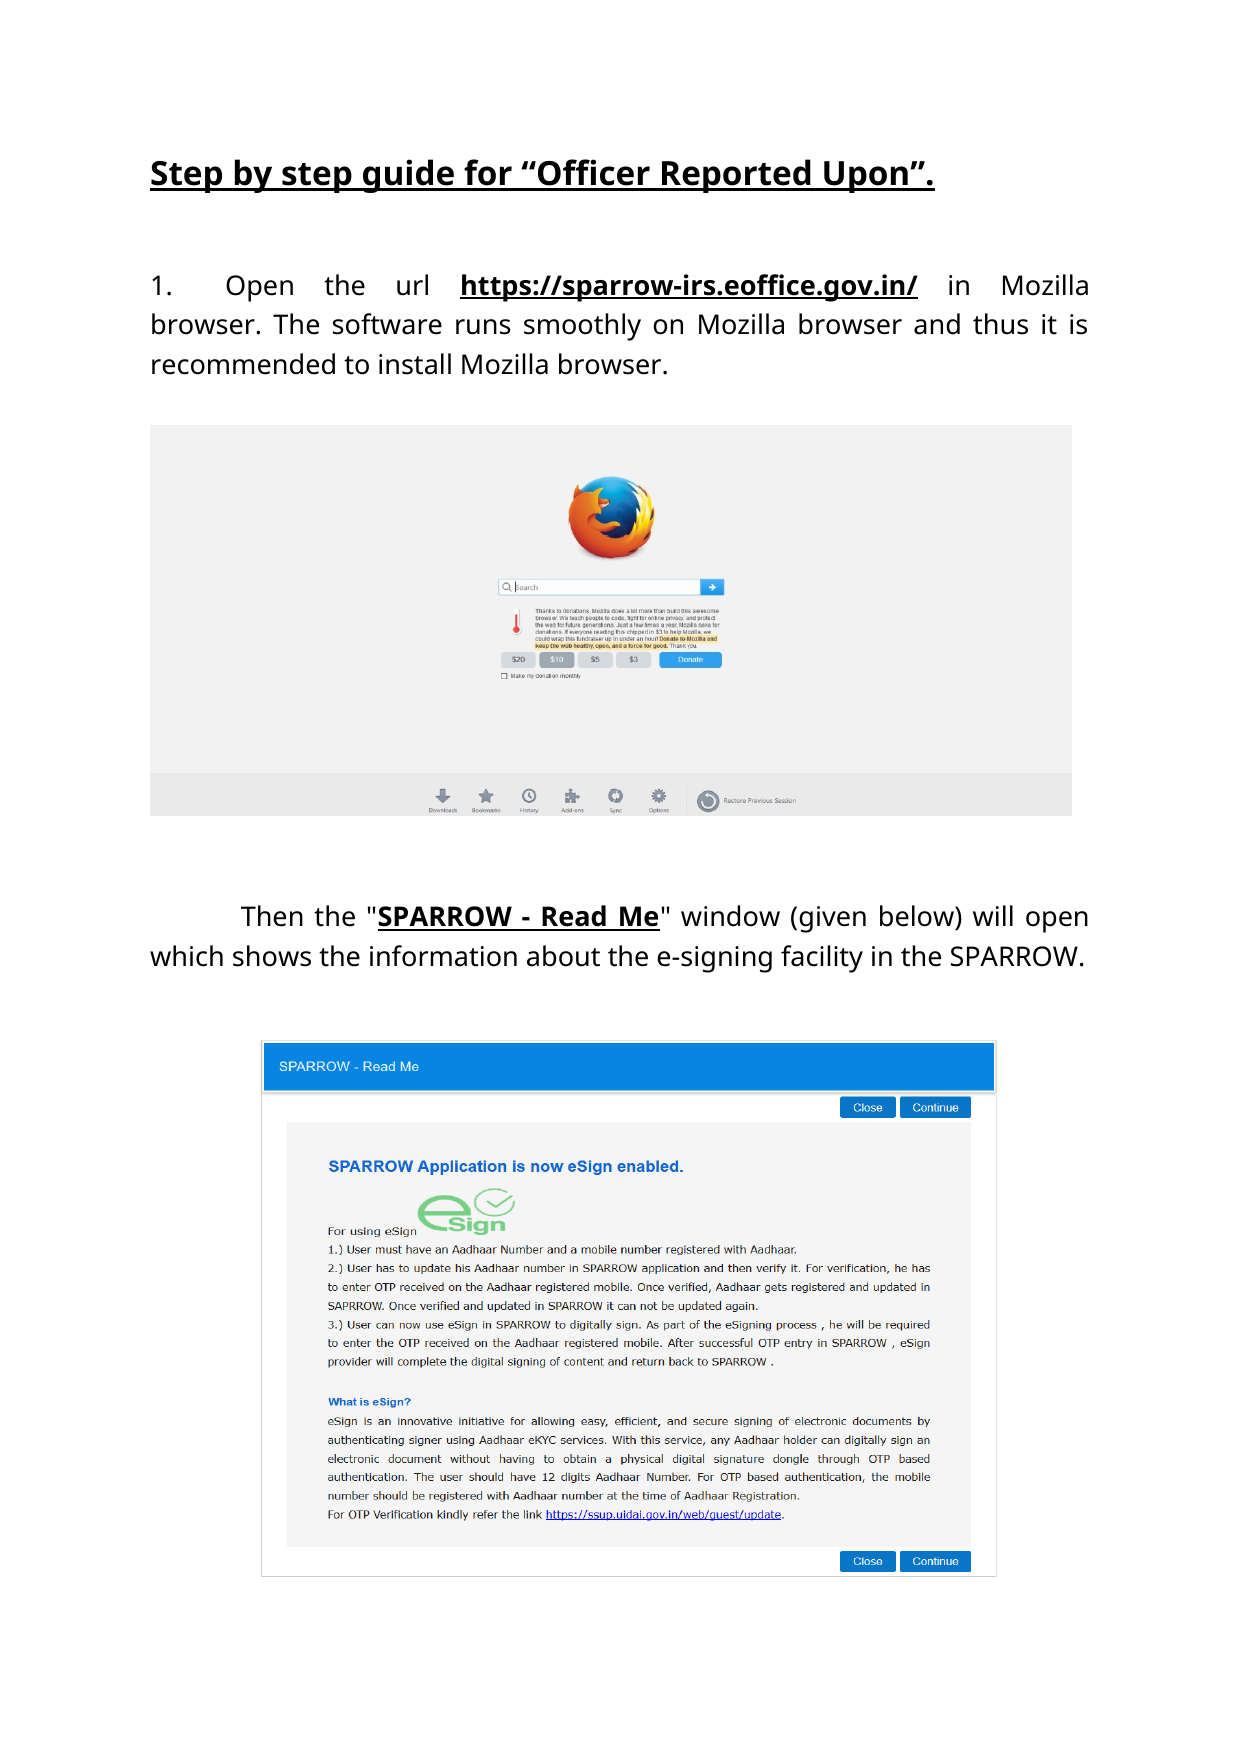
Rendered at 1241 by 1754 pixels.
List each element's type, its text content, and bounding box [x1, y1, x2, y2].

picture [150, 1040, 1129, 1577]
text Step by step guide for “Officer Reported Upon”. [150, 150, 1090, 195]
list Then the "SPARROW - Read Me" window (given below) will open which shows the information about the e-signing facility in the SPARROW. [150, 898, 1090, 974]
picture [150, 425, 1072, 816]
list Open the url https://sparrow-irs.eoffice.gov.in/ in Mozilla browser. The software runs smoothly on Mozilla browser and thus it is recommended to install Mozilla browser. [150, 266, 1090, 382]
